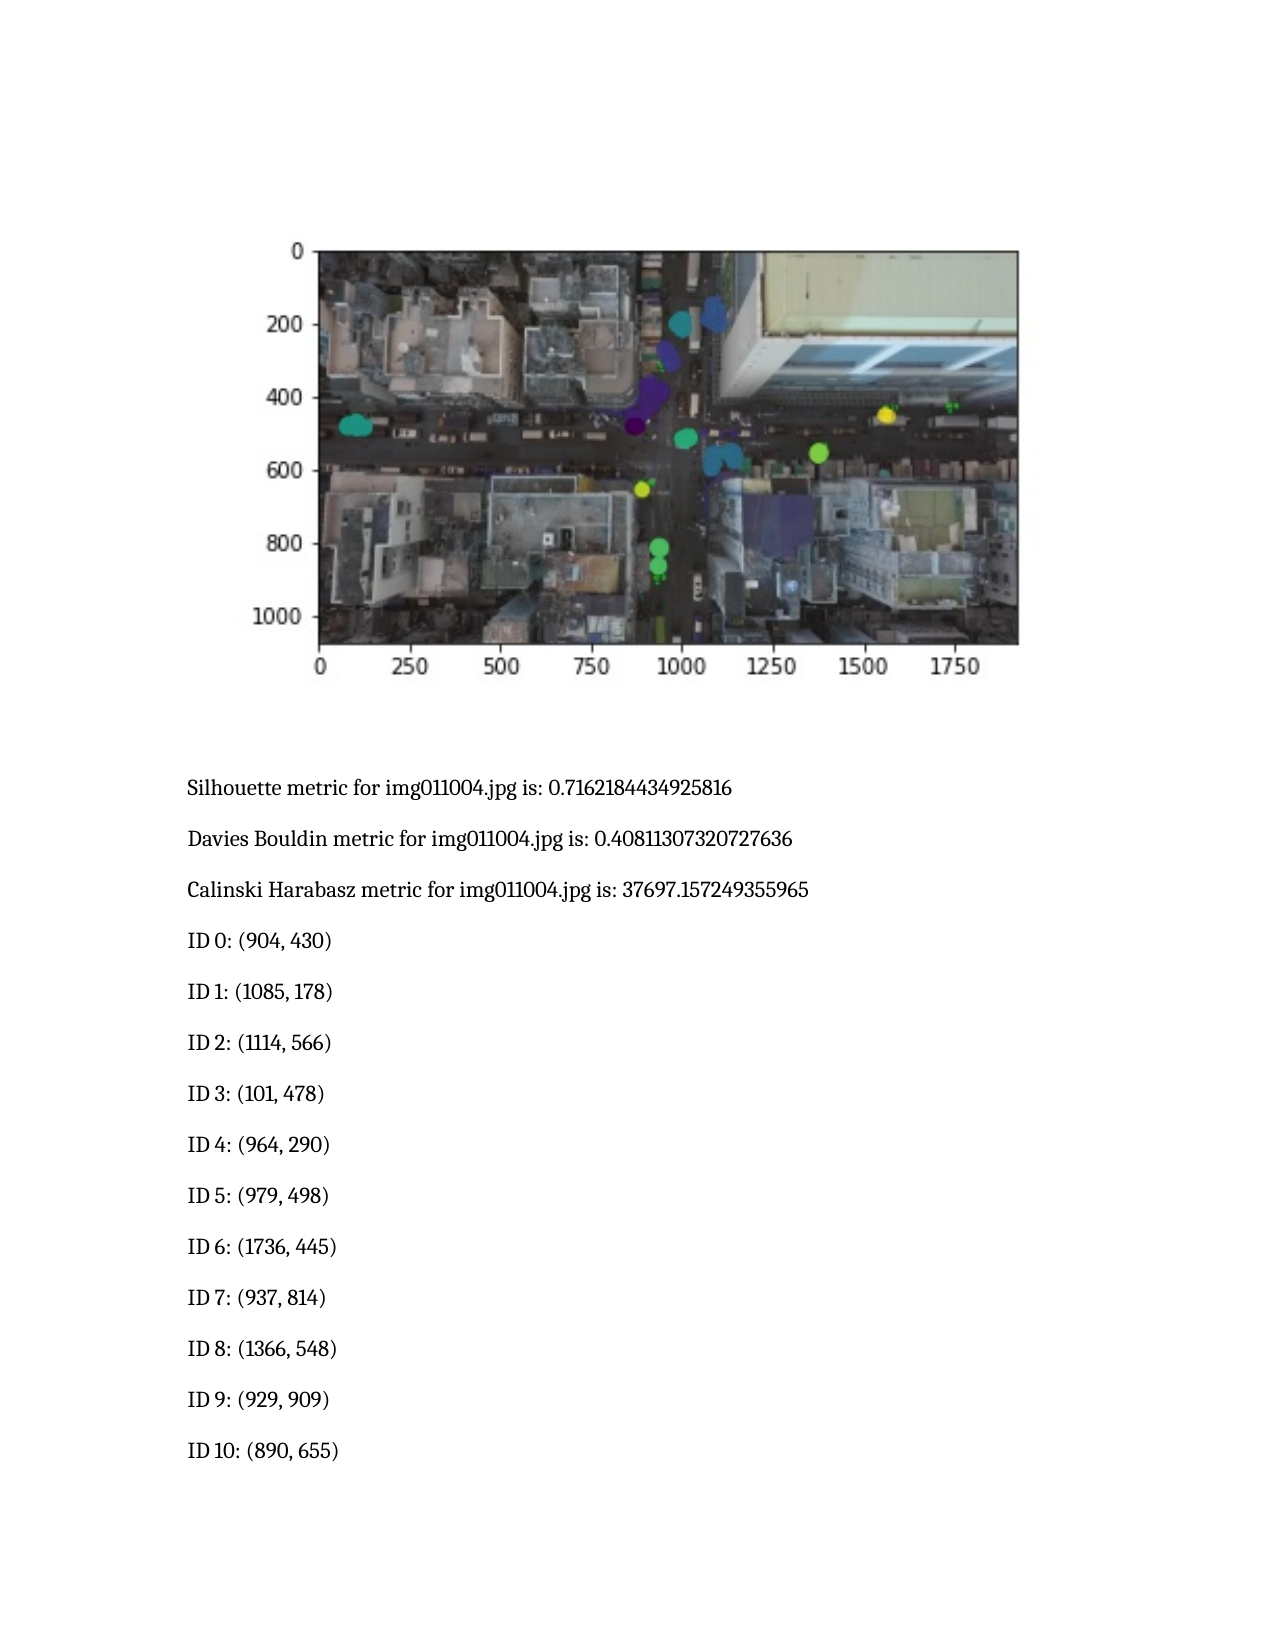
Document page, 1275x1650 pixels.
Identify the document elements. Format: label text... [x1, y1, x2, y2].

text ID 8: (1366, 548) [187, 1336, 1087, 1362]
text ID 7: (937, 814) [187, 1285, 1087, 1311]
text ID 1: (1085, 178) [187, 979, 1087, 1005]
text ID 4: (964, 290) [187, 1132, 1087, 1158]
picture [206, 150, 1107, 750]
text Davies Bouldin metric for img011004.jpg is: 0.40811307320727636 [187, 826, 1087, 852]
text ID 6: (1736, 445) [187, 1234, 1087, 1260]
text Silhouette metric for img011004.jpg is: 0.7162184434925816 [187, 775, 1087, 801]
text ID 9: (929, 909) [187, 1387, 1087, 1413]
text Calinski Harabasz metric for img011004.jpg is: 37697.157249355965 [187, 877, 1087, 903]
text ID 2: (1114, 566) [187, 1030, 1087, 1056]
text ID 10: (890, 655) [187, 1438, 1087, 1464]
text ID 0: (904, 430) [187, 928, 1087, 954]
text ID 5: (979, 498) [187, 1183, 1087, 1209]
text ID 3: (101, 478) [187, 1081, 1087, 1107]
